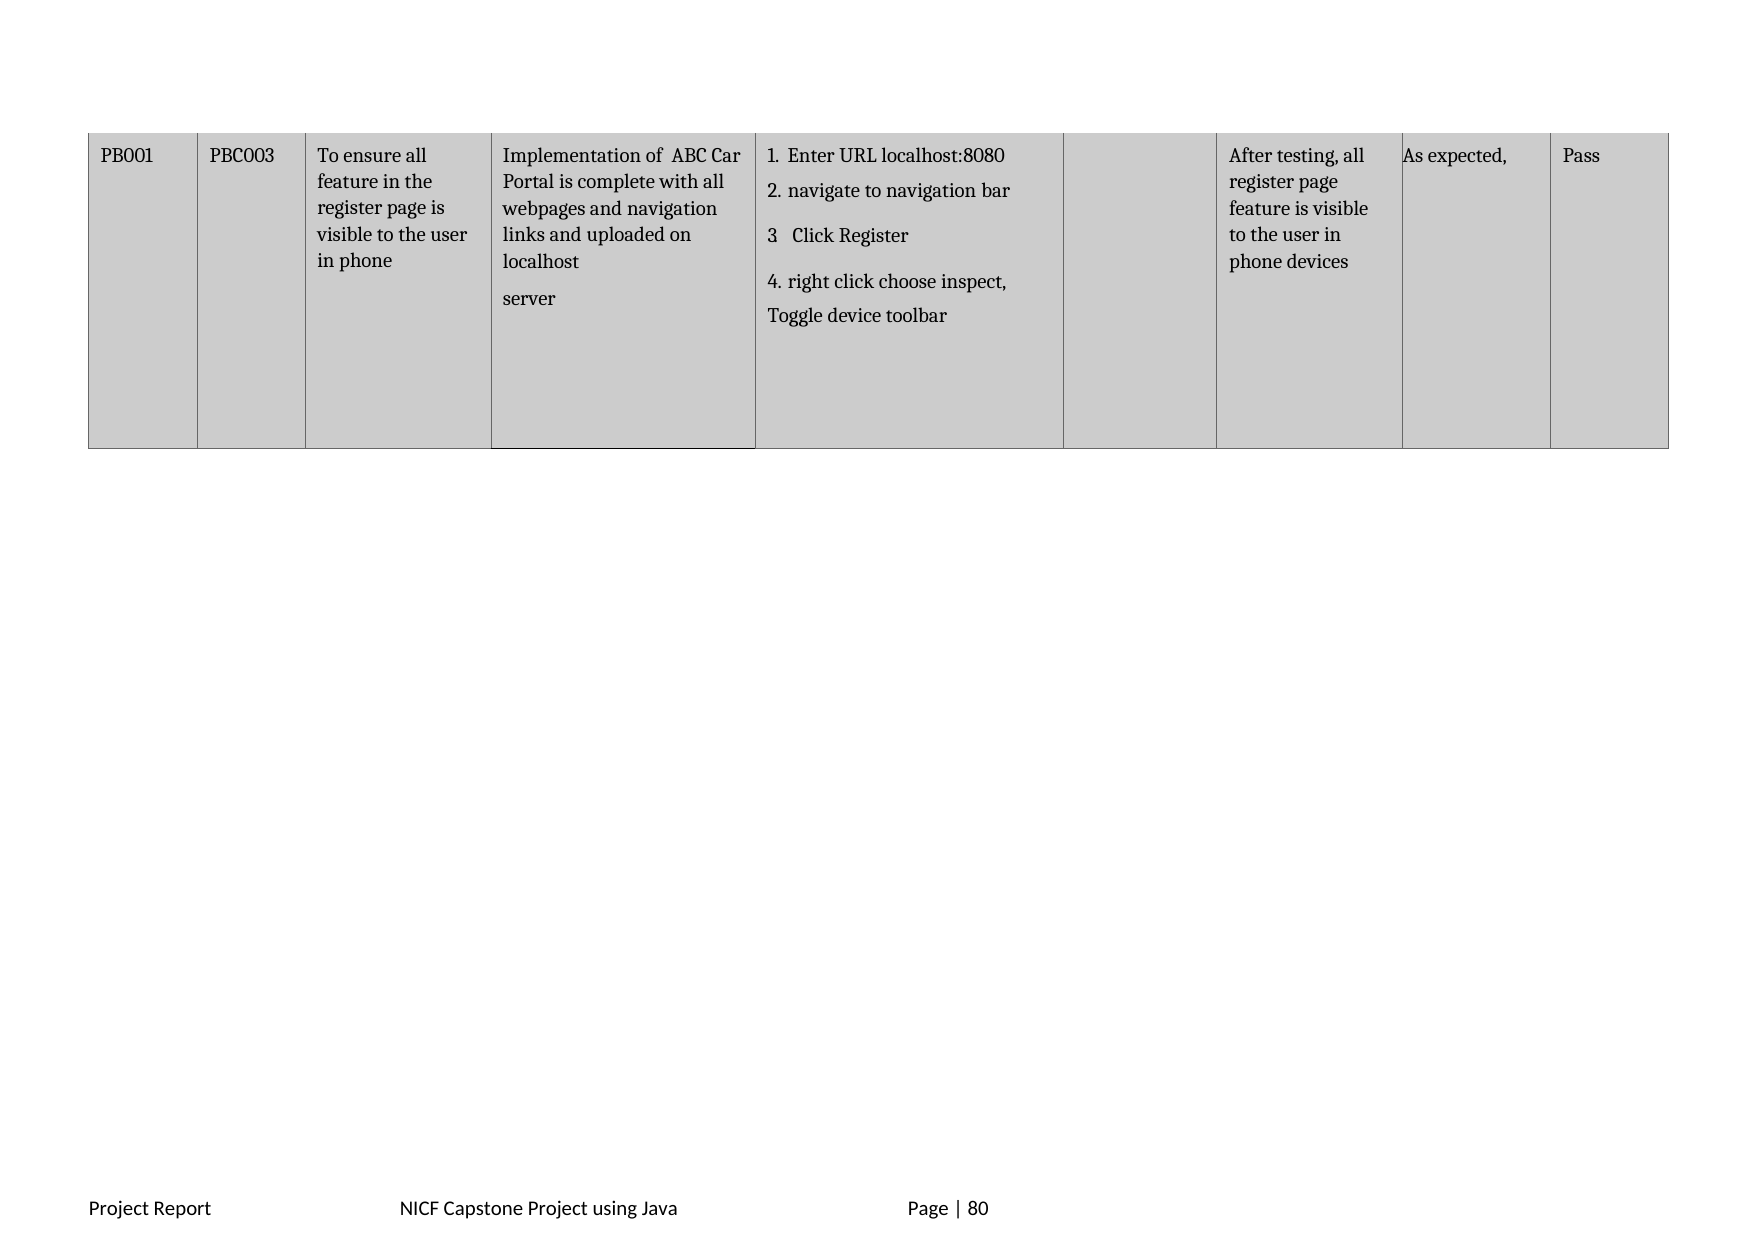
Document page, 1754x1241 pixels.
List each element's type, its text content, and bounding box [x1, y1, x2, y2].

table_header As expected, [1403, 133, 1550, 448]
table_header After testing, all register page feature is visible to the user in phone devices [1217, 133, 1402, 448]
table_header PB001 [89, 133, 197, 448]
table_header PBC003 [198, 133, 305, 448]
table_header Enter URL localhost:8080 navigate to navigation bar Click Register right click choose inspect, Toggle device toolbar [756, 133, 1063, 448]
table_header To ensure all feature in the register page is visible to the user in phone [306, 133, 491, 448]
table_header Implementation of ABC Car Portal is complete with all webpages and navigation links and uploaded on localhost server [492, 133, 755, 448]
table_header [1064, 133, 1216, 448]
table_header Pass [1551, 133, 1668, 448]
